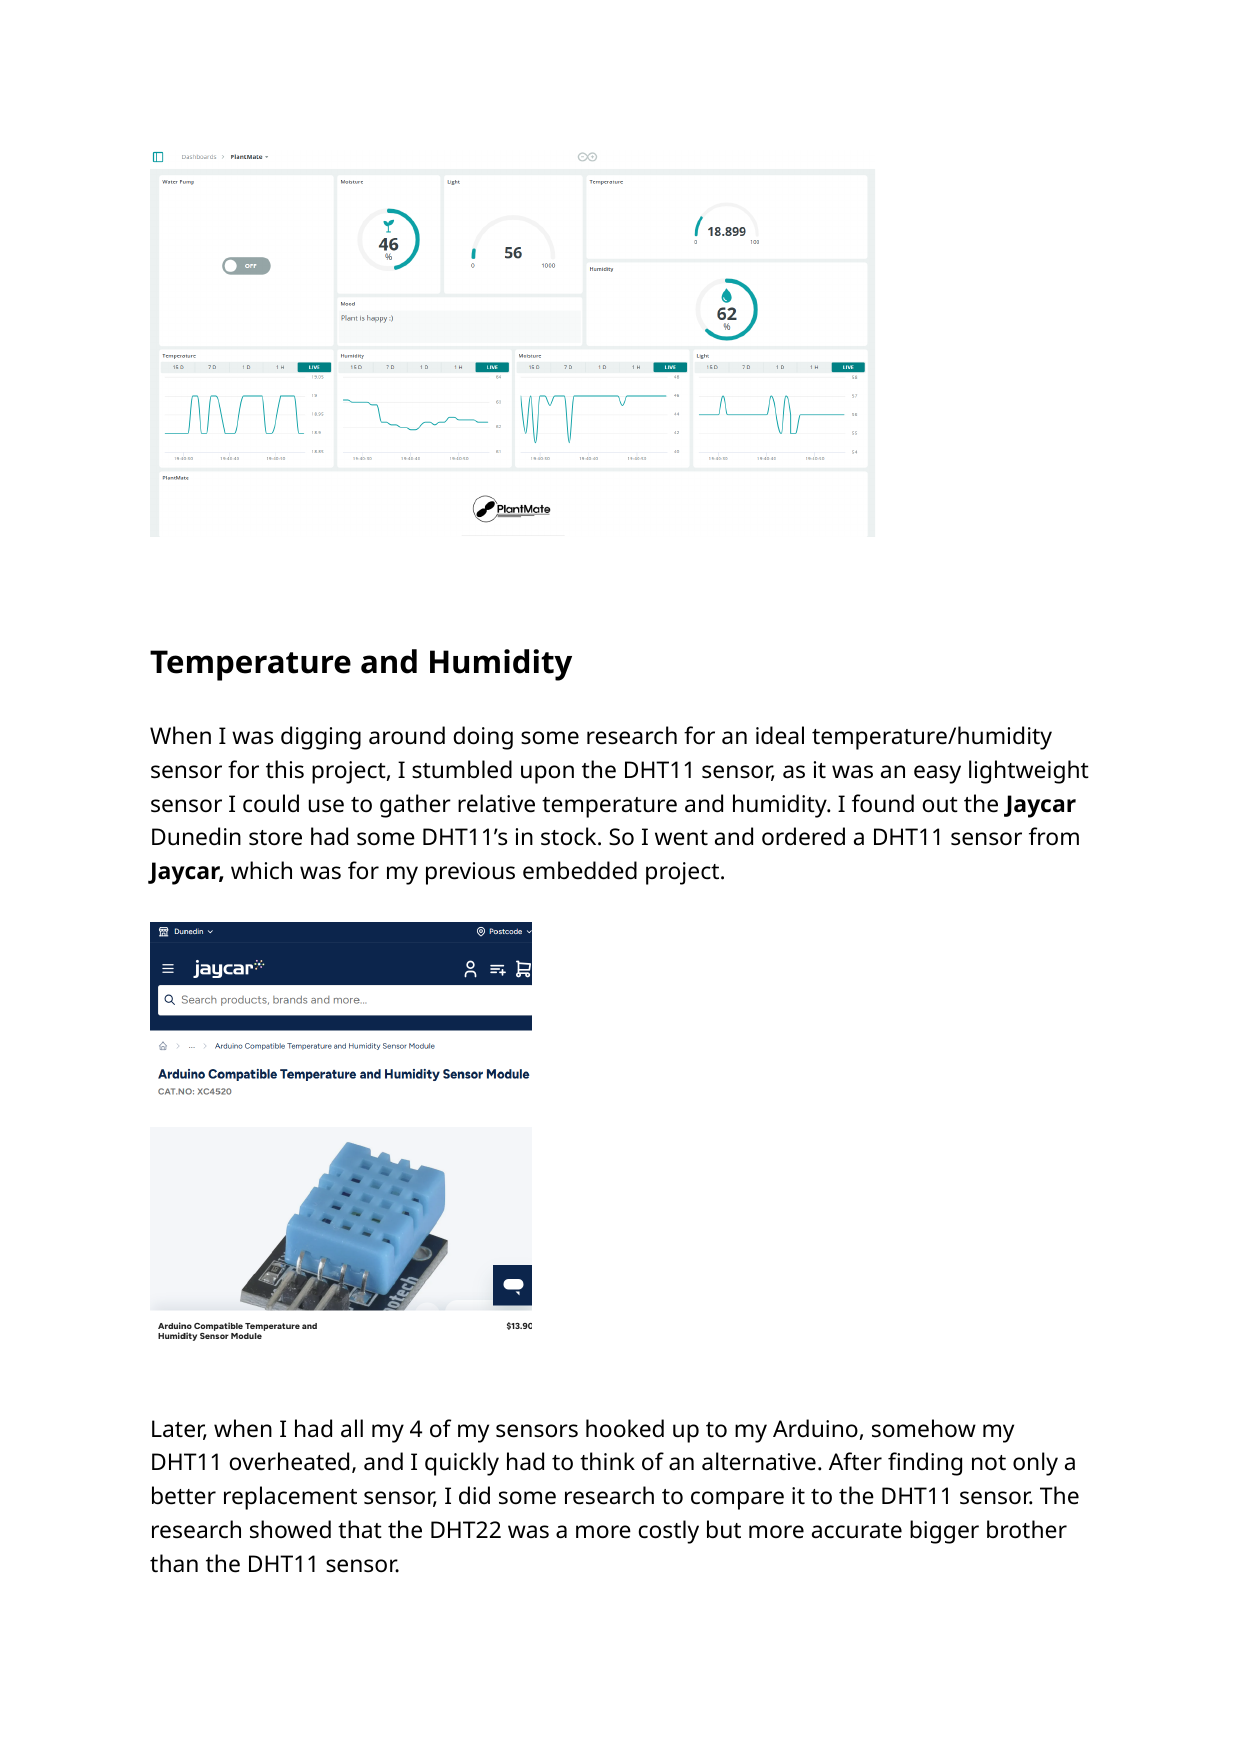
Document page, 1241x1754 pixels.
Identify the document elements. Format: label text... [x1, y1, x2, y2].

picture [150, 922, 532, 1343]
text Temperature and Humidity [150, 640, 1090, 683]
picture [150, 150, 876, 537]
text When I was digging around doing some research for an ideal temperature/humidity sensor for this project, I stumbled upon the DHT11 sensor, as it was an easy lightweight sensor I could use to gather relative temperature and humidity. I found out the Jaycar Dunedin store had some DHT11’s in stock. So I went and ordered a DHT11 sensor from Jaycar, which was for my previous embedded project. [150, 720, 1090, 886]
text Later, when I had all my 4 of my sensors hooked up to my Arduino, somehow my DHT11 overheated, and I quickly had to think of an alternative. After finding not only a better replacement sensor, I did some research to compare it to the DHT11 sensor. The research showed that the DHT22 was a more costly but more accurate bigger brother than the DHT11 sensor. [150, 1412, 1090, 1579]
